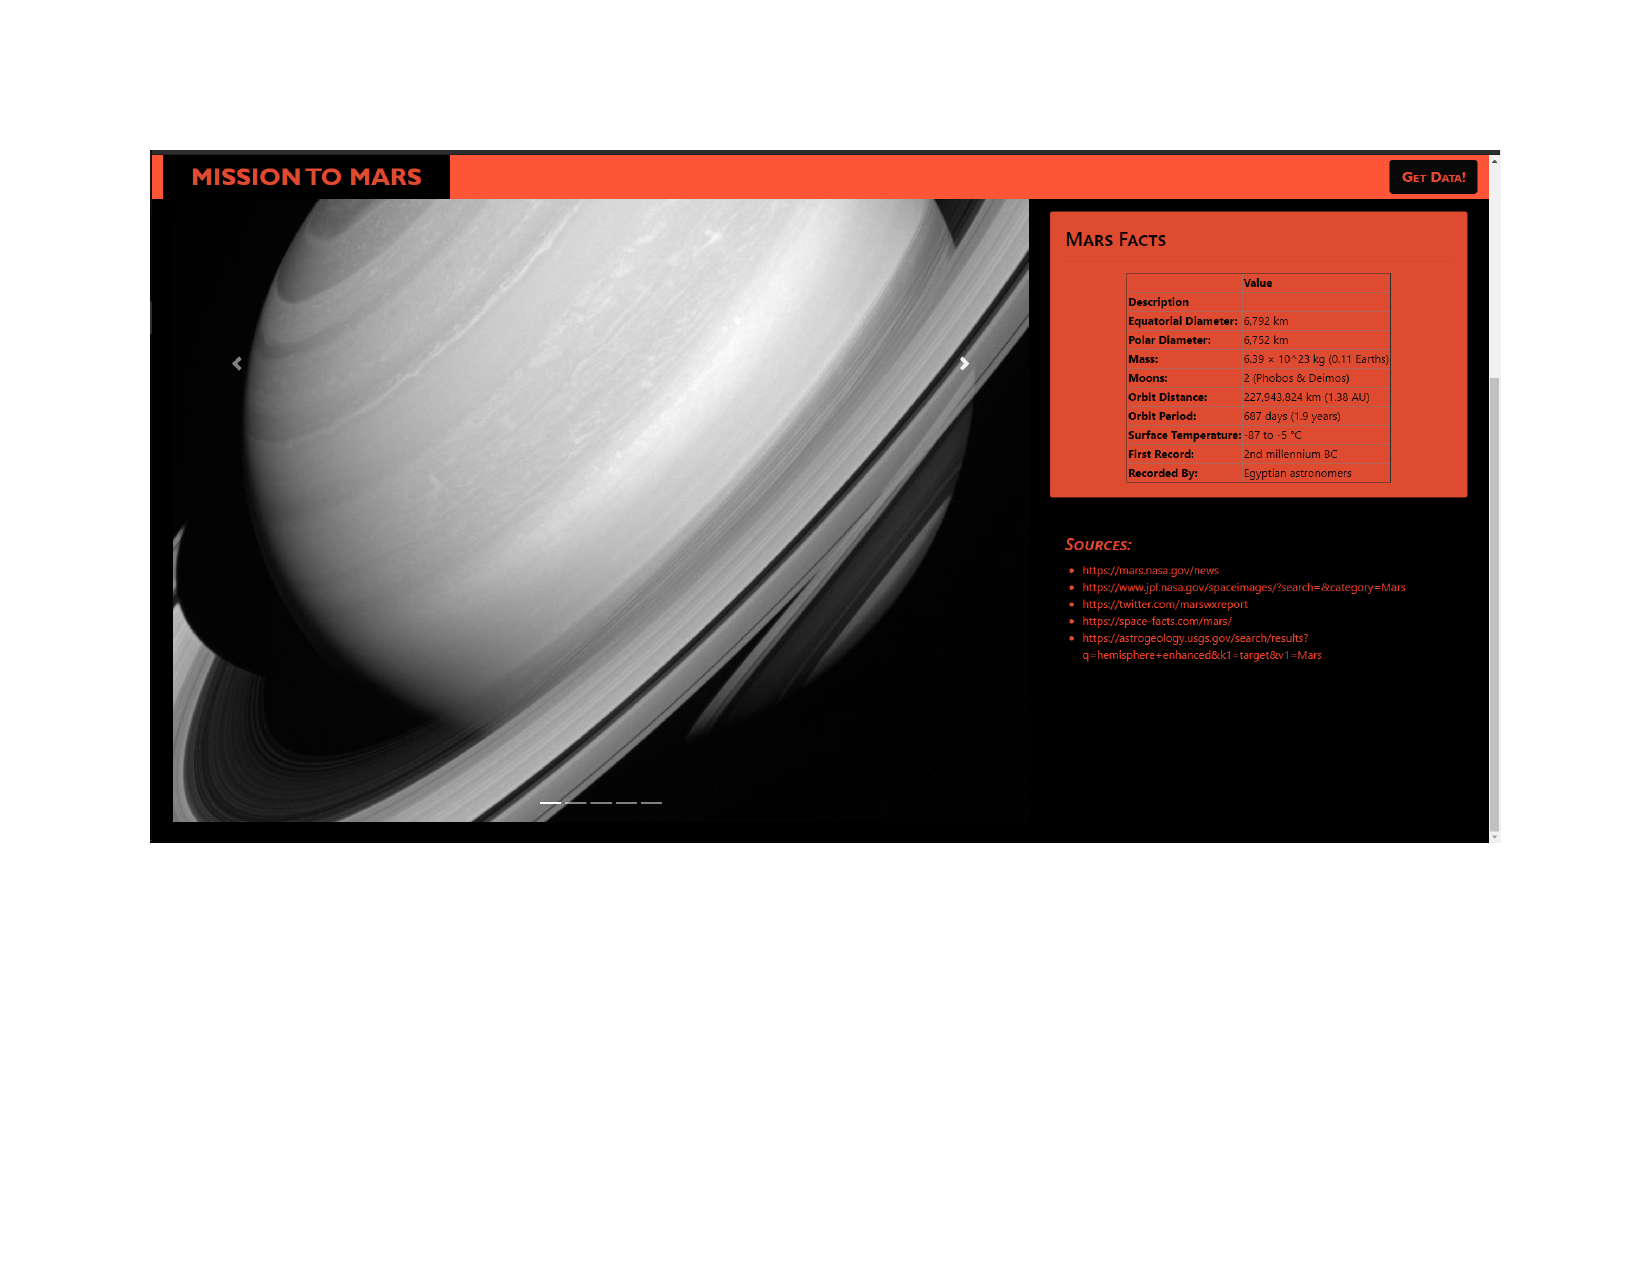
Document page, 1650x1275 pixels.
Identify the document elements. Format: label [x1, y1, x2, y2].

picture [150, 150, 1500, 843]
